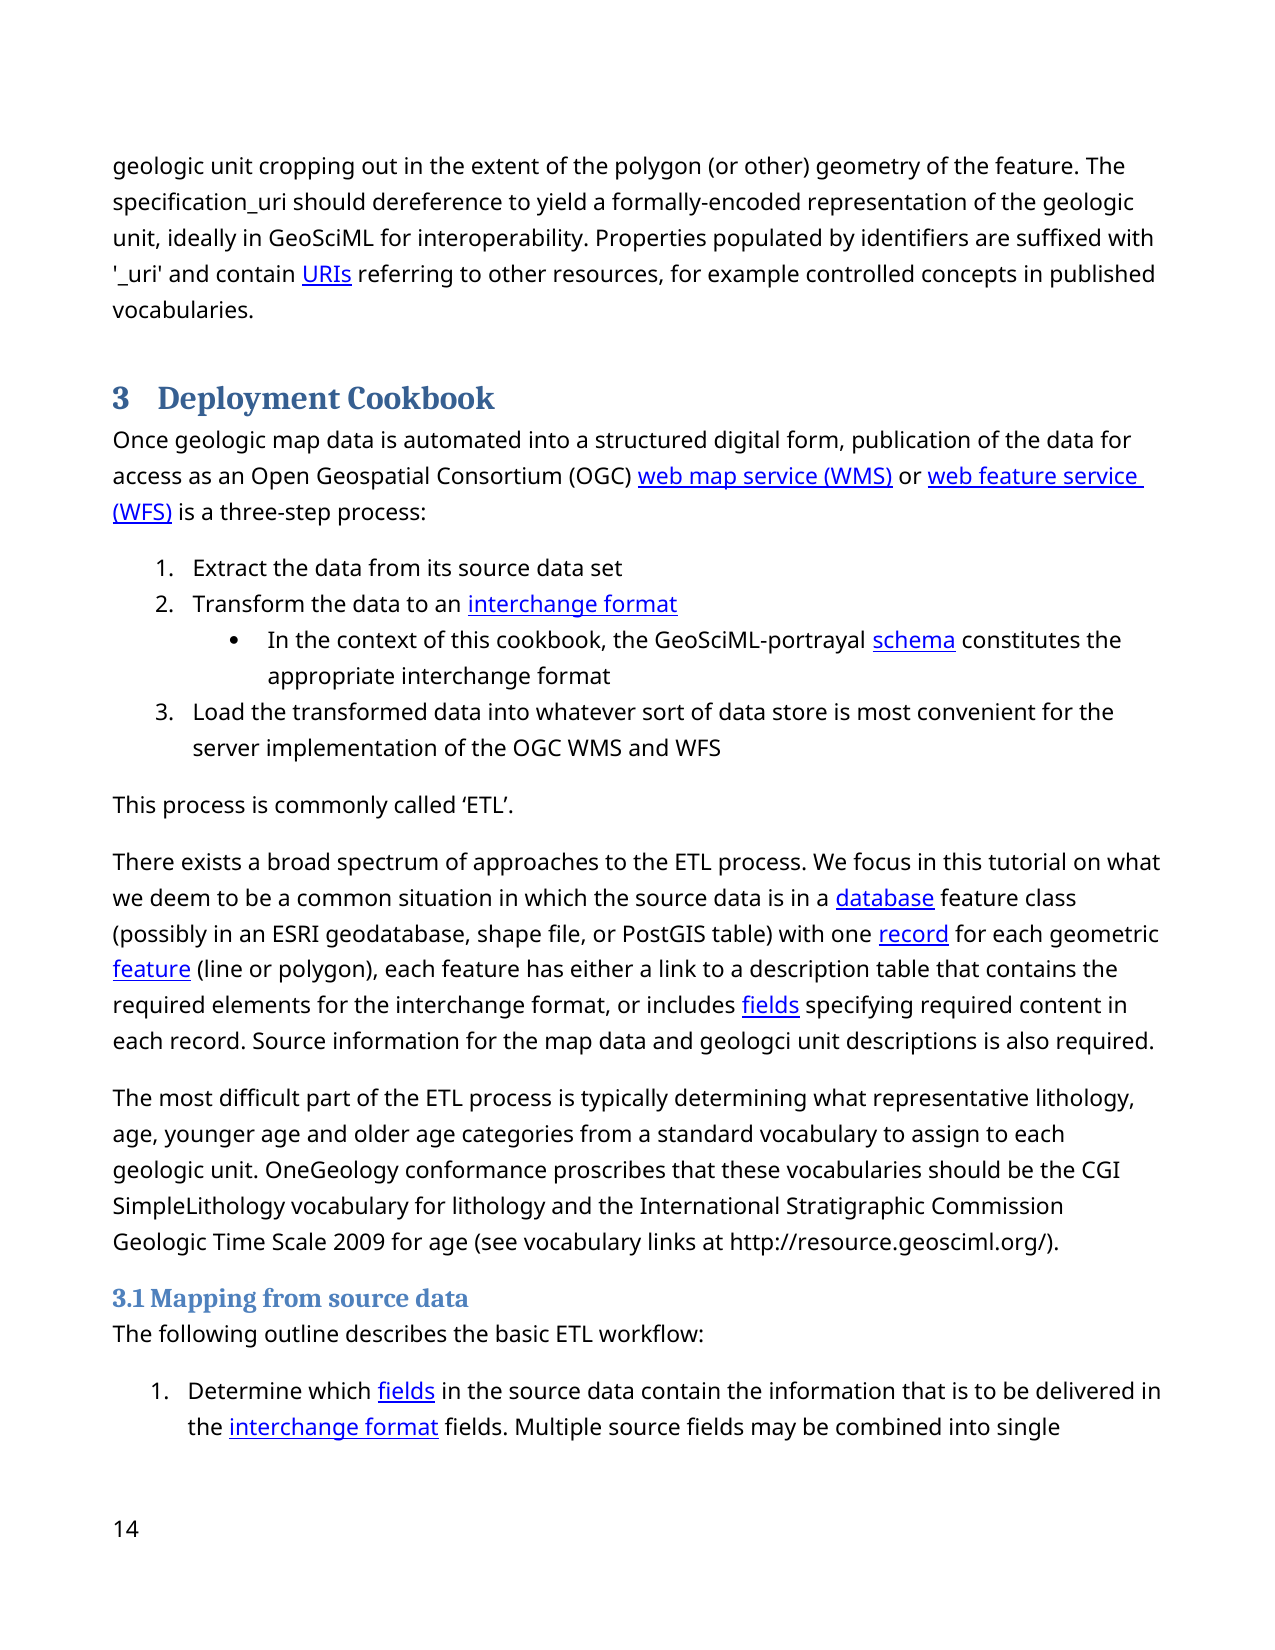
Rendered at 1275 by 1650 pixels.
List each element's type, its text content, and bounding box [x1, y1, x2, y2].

text The most difficult part of the ETL process is typically determining what representative lithology, age, younger age and older age categories from a standard vocabulary to assign to each geologic unit. OneGeology conformance proscribes that these vocabularies should be the CGI SimpleLithology vocabulary for lithology and the International Stratigraphic Commission Geologic Time Scale 2009 for age (see vocabulary links at http://resource.geosciml.org/). [112, 1082, 1162, 1257]
list In the context of this cookbook, the GeoSciML-portrayal schema constitutes the appropriate interchange format [230, 624, 1162, 691]
text The following outline describes the basic ETL workflow: [112, 1318, 1162, 1349]
text There exists a broad spectrum of approaches to the ETL process. We focus in this tutorial on what we deem to be a common situation in which the source data is in a database feature class (possibly in an ESRI geodatabase, shape file, or PostGIS table) with one record for each geometric feature (line or polygon), each feature has either a link to a description table that contains the required elements for the interchange format, or includes fields specifying required content in each record. Source information for the map data and geologci unit descriptions is also required. [112, 846, 1162, 1057]
text This process is commonly called ‘ETL’. [112, 789, 1162, 820]
list Transform the data to an interchange format [155, 588, 1162, 619]
list Load the transformed data into whatever sort of data store is most convenient for the server implementation of the OGC WMS and WFS [155, 696, 1162, 763]
list Extract the data from its source data set [155, 552, 1162, 584]
subtitle Mapping from source data [112, 1283, 1162, 1314]
subtitle Deployment Cookbook [112, 380, 1162, 418]
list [150, 1375, 1162, 1442]
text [112, 150, 1162, 325]
text Once geologic map data is automated into a structured digital form, publication of the data for access as an Open Geospatial Consortium (OGC) web map service (WMS) or web feature service (WFS) is a three-step process: [112, 424, 1162, 527]
